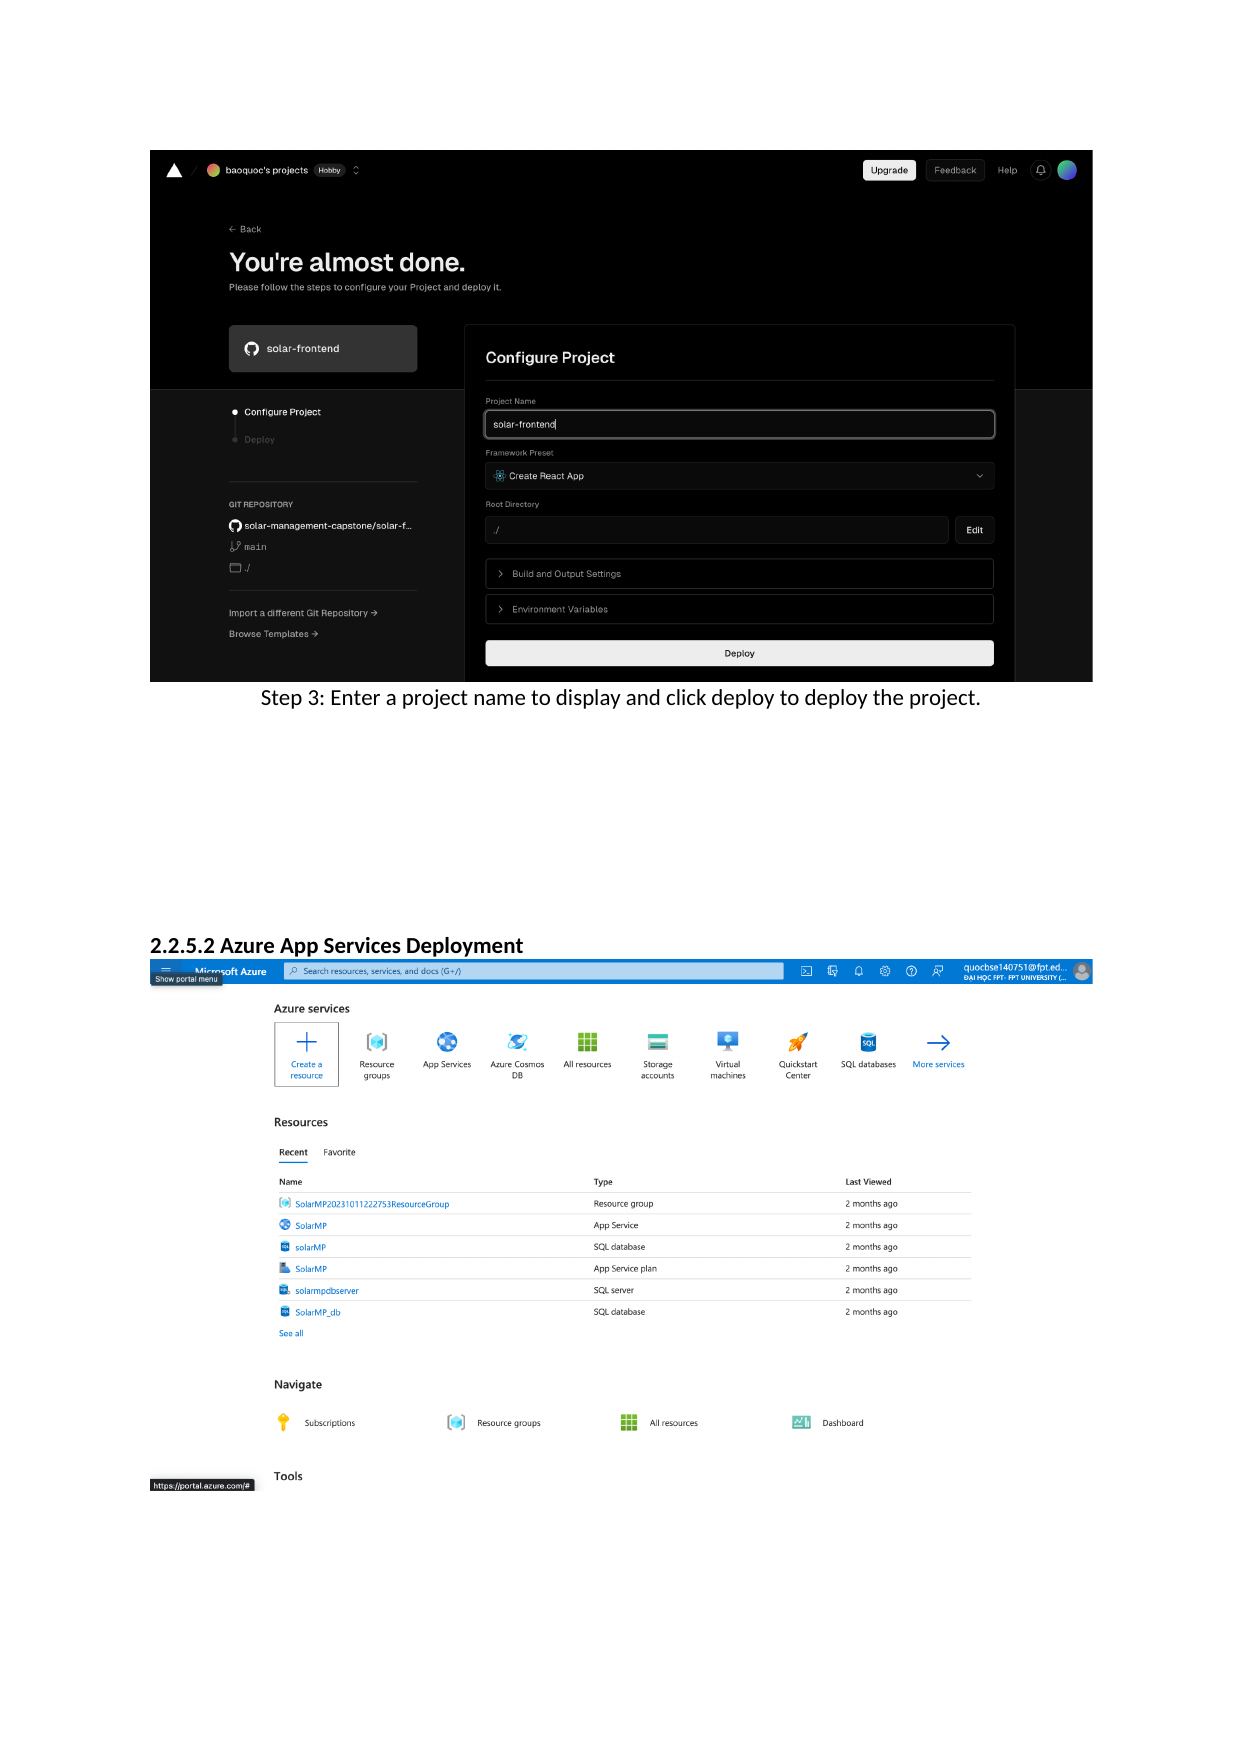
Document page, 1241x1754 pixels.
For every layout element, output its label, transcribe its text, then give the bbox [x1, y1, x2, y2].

picture [150, 150, 1093, 682]
subtitle 2.2.5.2 Azure App Services Deployment [150, 931, 1093, 959]
text Step 3: Enter a project name to display and click deploy to deploy the project. [150, 682, 1093, 772]
picture [150, 959, 1093, 1491]
